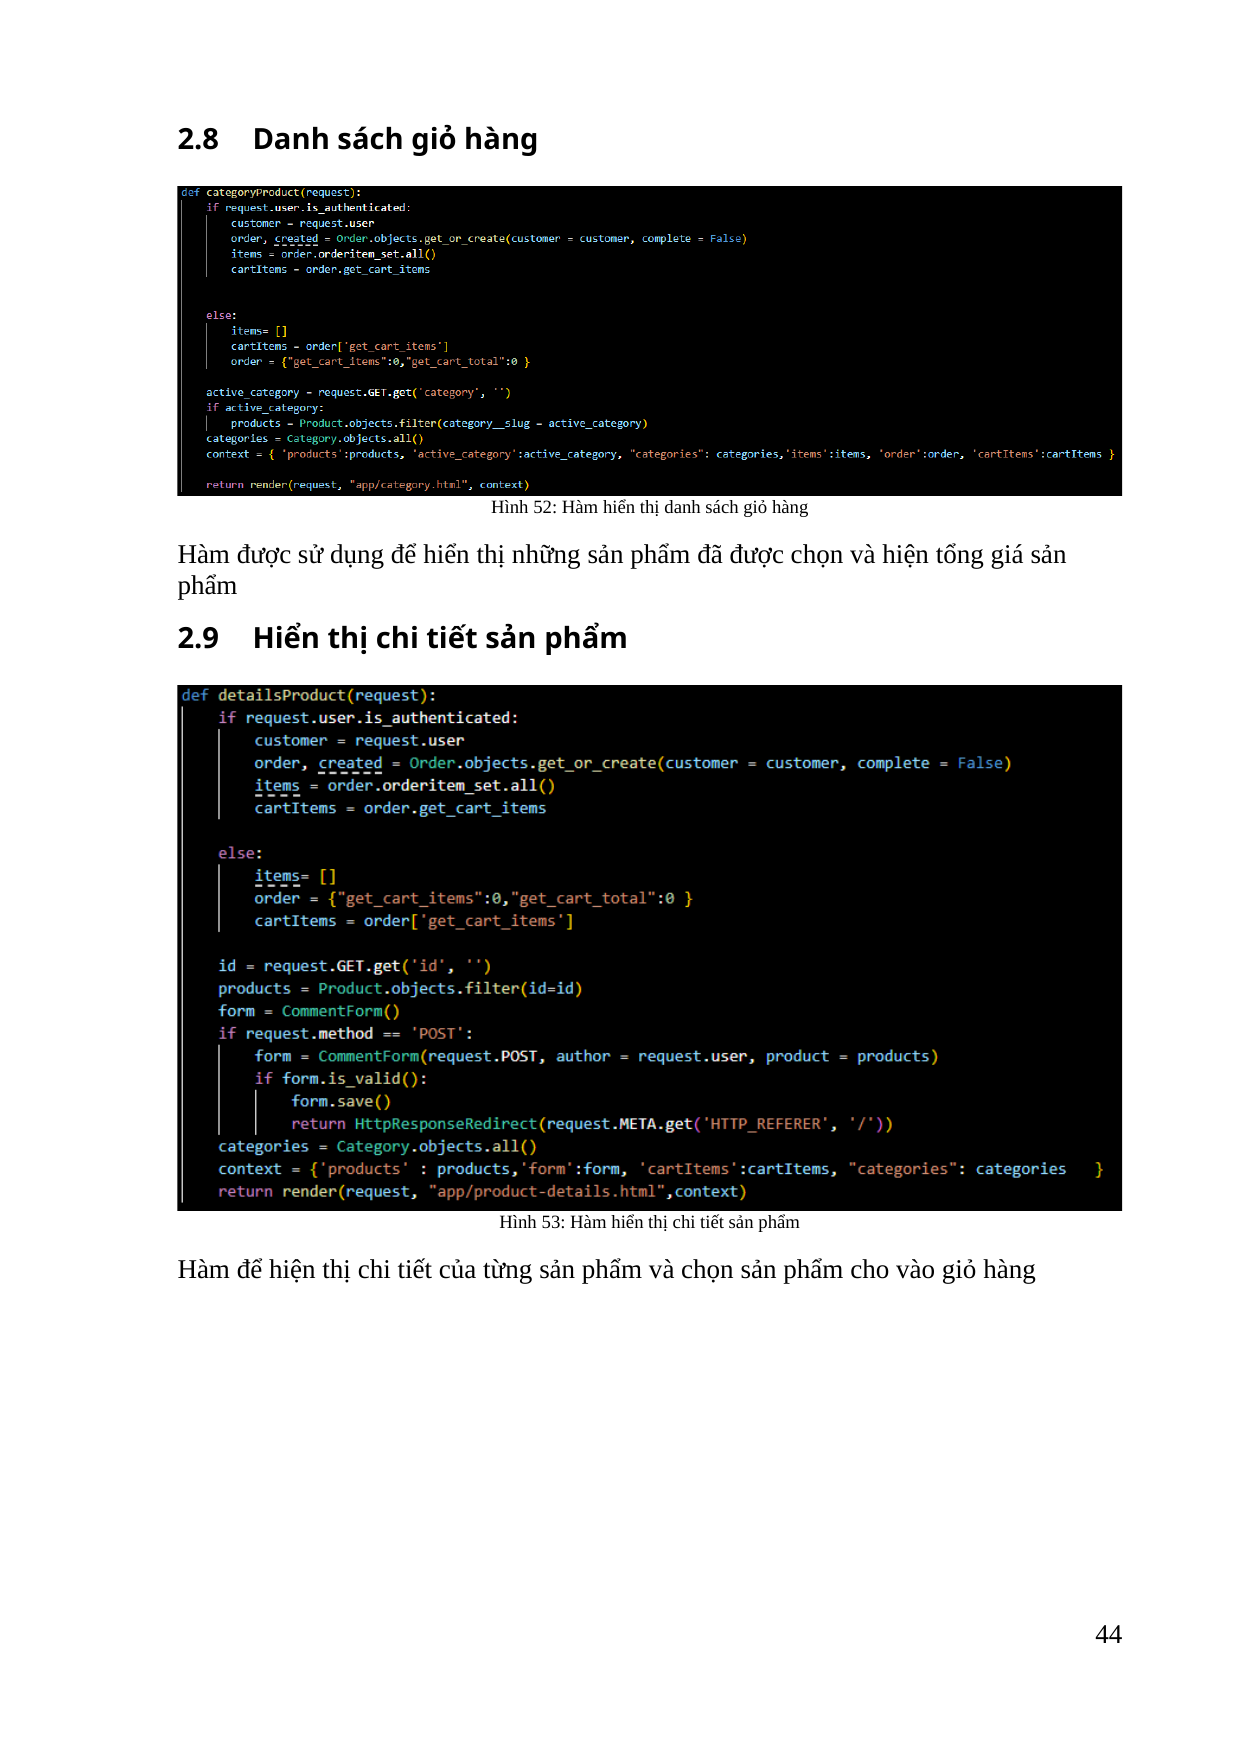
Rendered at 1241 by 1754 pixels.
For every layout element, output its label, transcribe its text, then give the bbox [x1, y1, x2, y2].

subtitle Danh sách giỏ hàng [177, 118, 1122, 158]
text Hàm được sử dụng để hiển thị những sản phẩm đã được chọn và hiện tổng giá sản phẩm [177, 538, 1122, 600]
picture [177, 186, 1123, 496]
picture [177, 685, 1123, 1211]
text Hàm để hiện thị chi tiết của từng sản phẩm và chọn sản phẩm cho vào giỏ hàng [177, 1253, 1122, 1284]
subtitle Hiển thị chi tiết sản phẩm [177, 617, 1122, 657]
